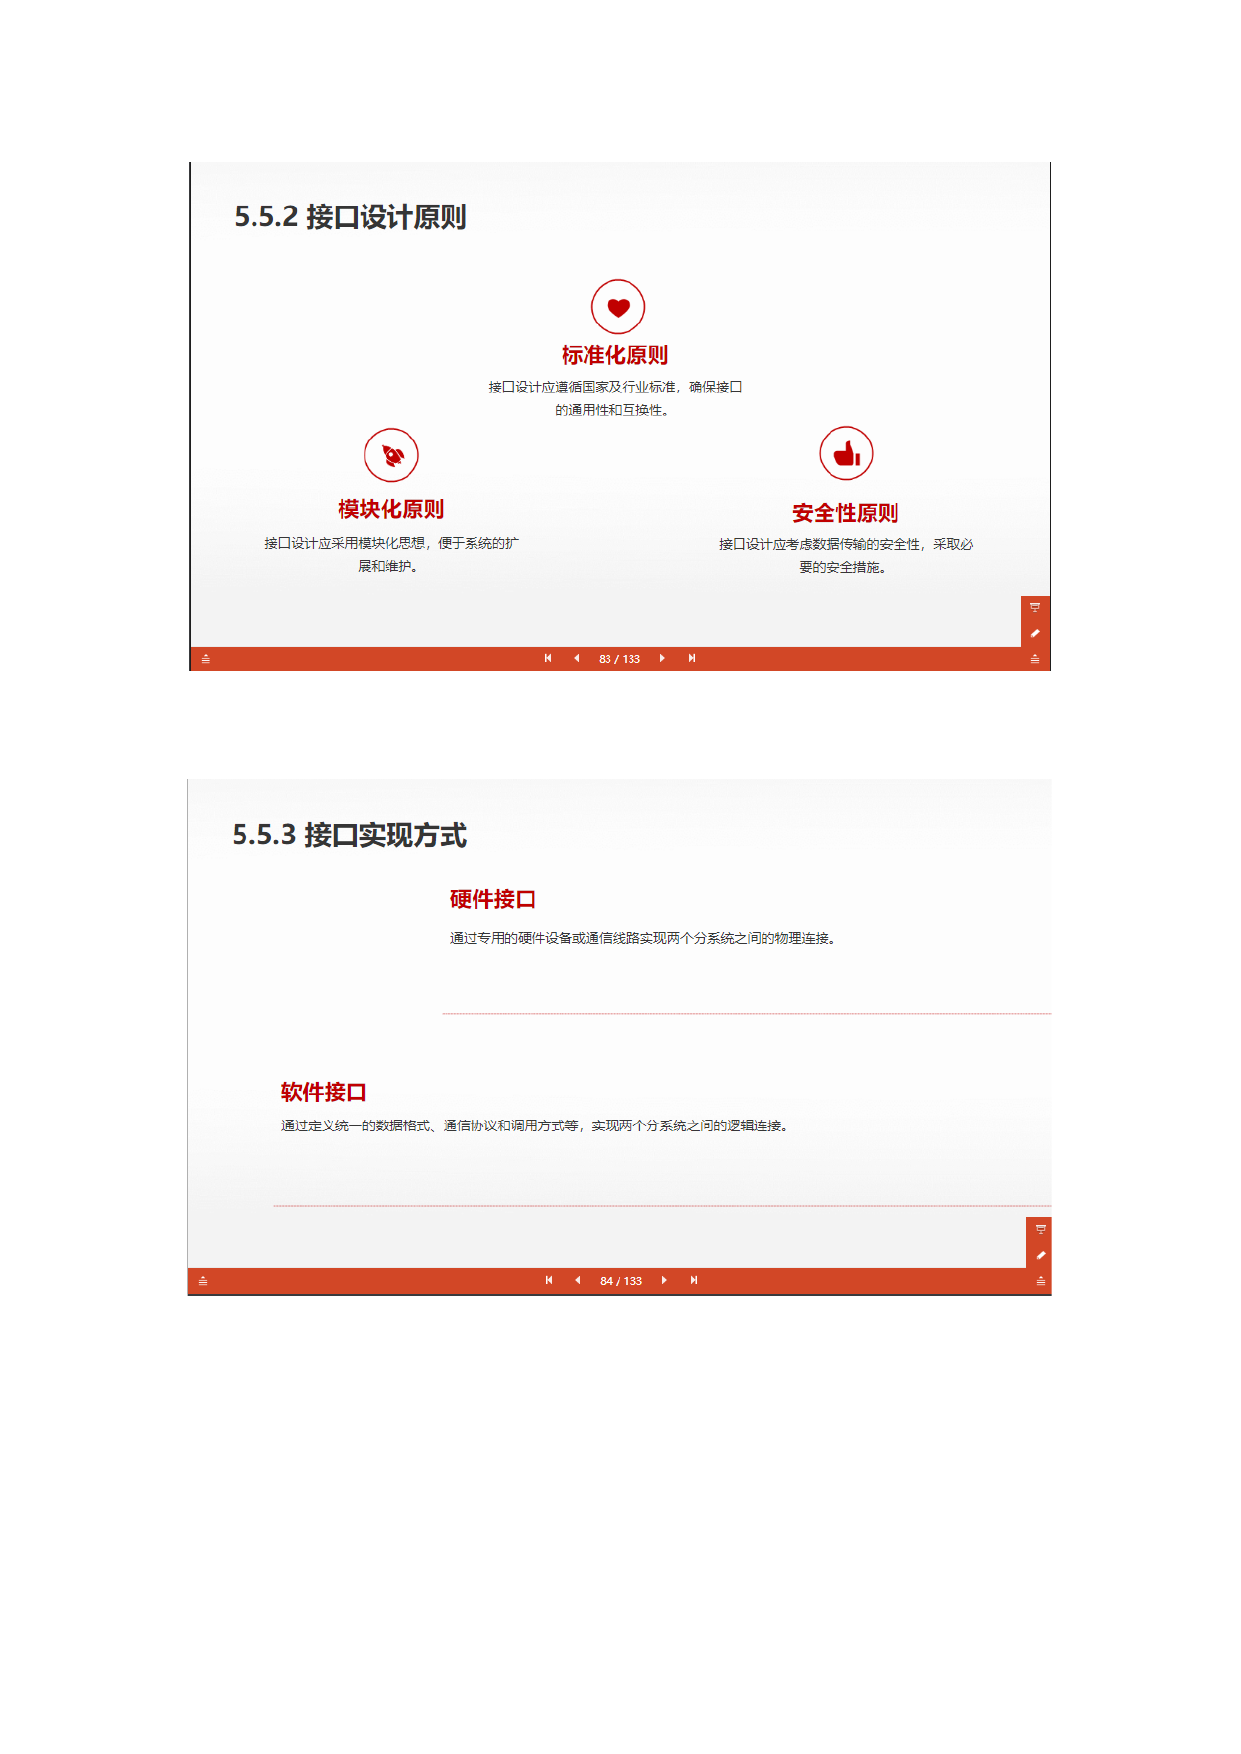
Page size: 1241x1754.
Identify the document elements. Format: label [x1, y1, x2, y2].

picture [187, 162, 1052, 671]
picture [187, 779, 1052, 1296]
